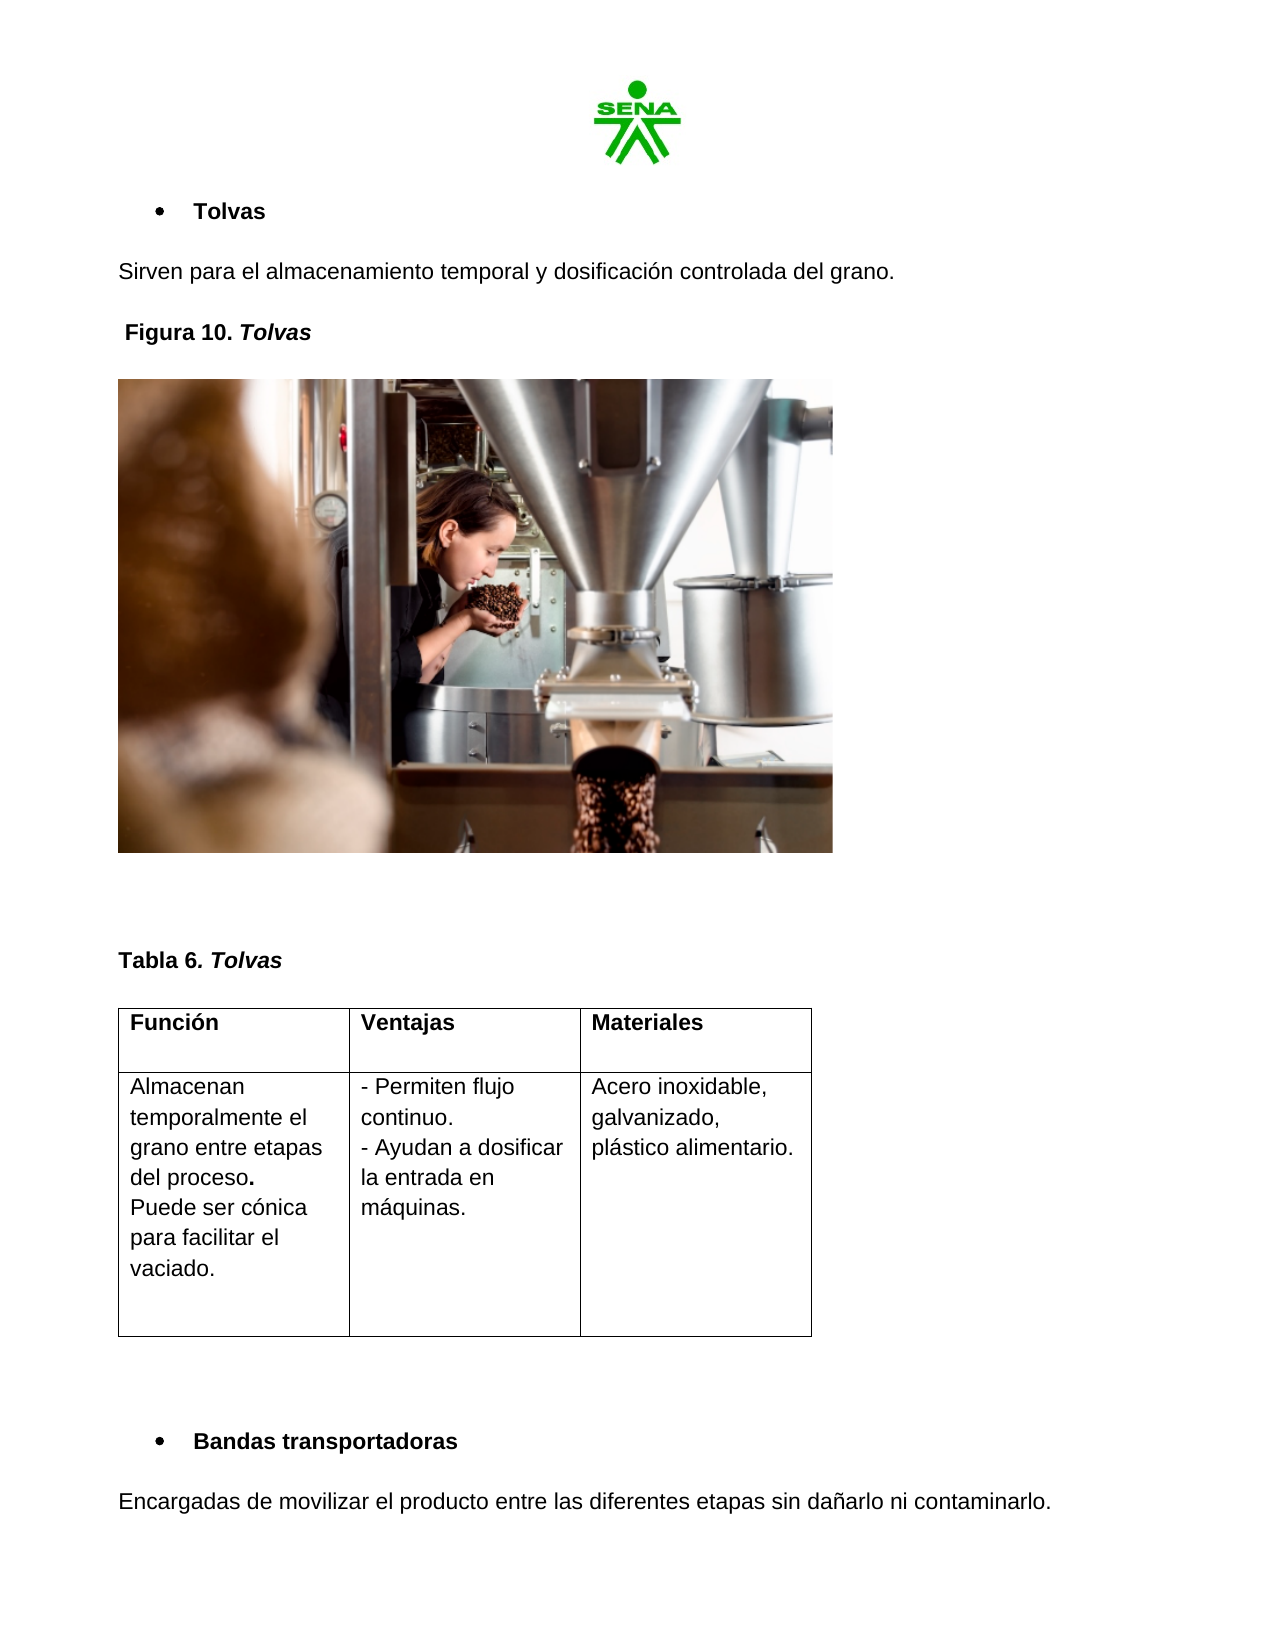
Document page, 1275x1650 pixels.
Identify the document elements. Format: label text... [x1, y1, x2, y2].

table_cell - Permiten flujo continuo. - Ayudan a dosificar la entrada en máquinas. [350, 1073, 580, 1336]
list Tolvas [156, 198, 1157, 224]
text Sirven para el almacenamiento temporal y dosificación controlada del grano. [118, 258, 1157, 285]
picture [118, 379, 833, 853]
text Figura 10. Tolvas [118, 319, 1157, 345]
table_header Ventajas [350, 1009, 580, 1072]
text Encargadas de movilizar el producto entre las diferentes etapas sin dañarlo ni contaminarlo. [118, 1488, 1157, 1514]
table_cell Acero inoxidable, galvanizado, plástico alimentario. [581, 1073, 811, 1336]
table_cell Almacenan temporalmente el grano entre etapas del proceso. Puede ser cónica para facilitar el vaciado. [119, 1073, 349, 1336]
table_header Función [119, 1009, 349, 1072]
picture [588, 75, 687, 172]
table_header Materiales [581, 1009, 811, 1072]
list Bandas transportadoras [156, 1428, 1157, 1454]
text Tabla 6. Tolvas [118, 947, 1157, 973]
